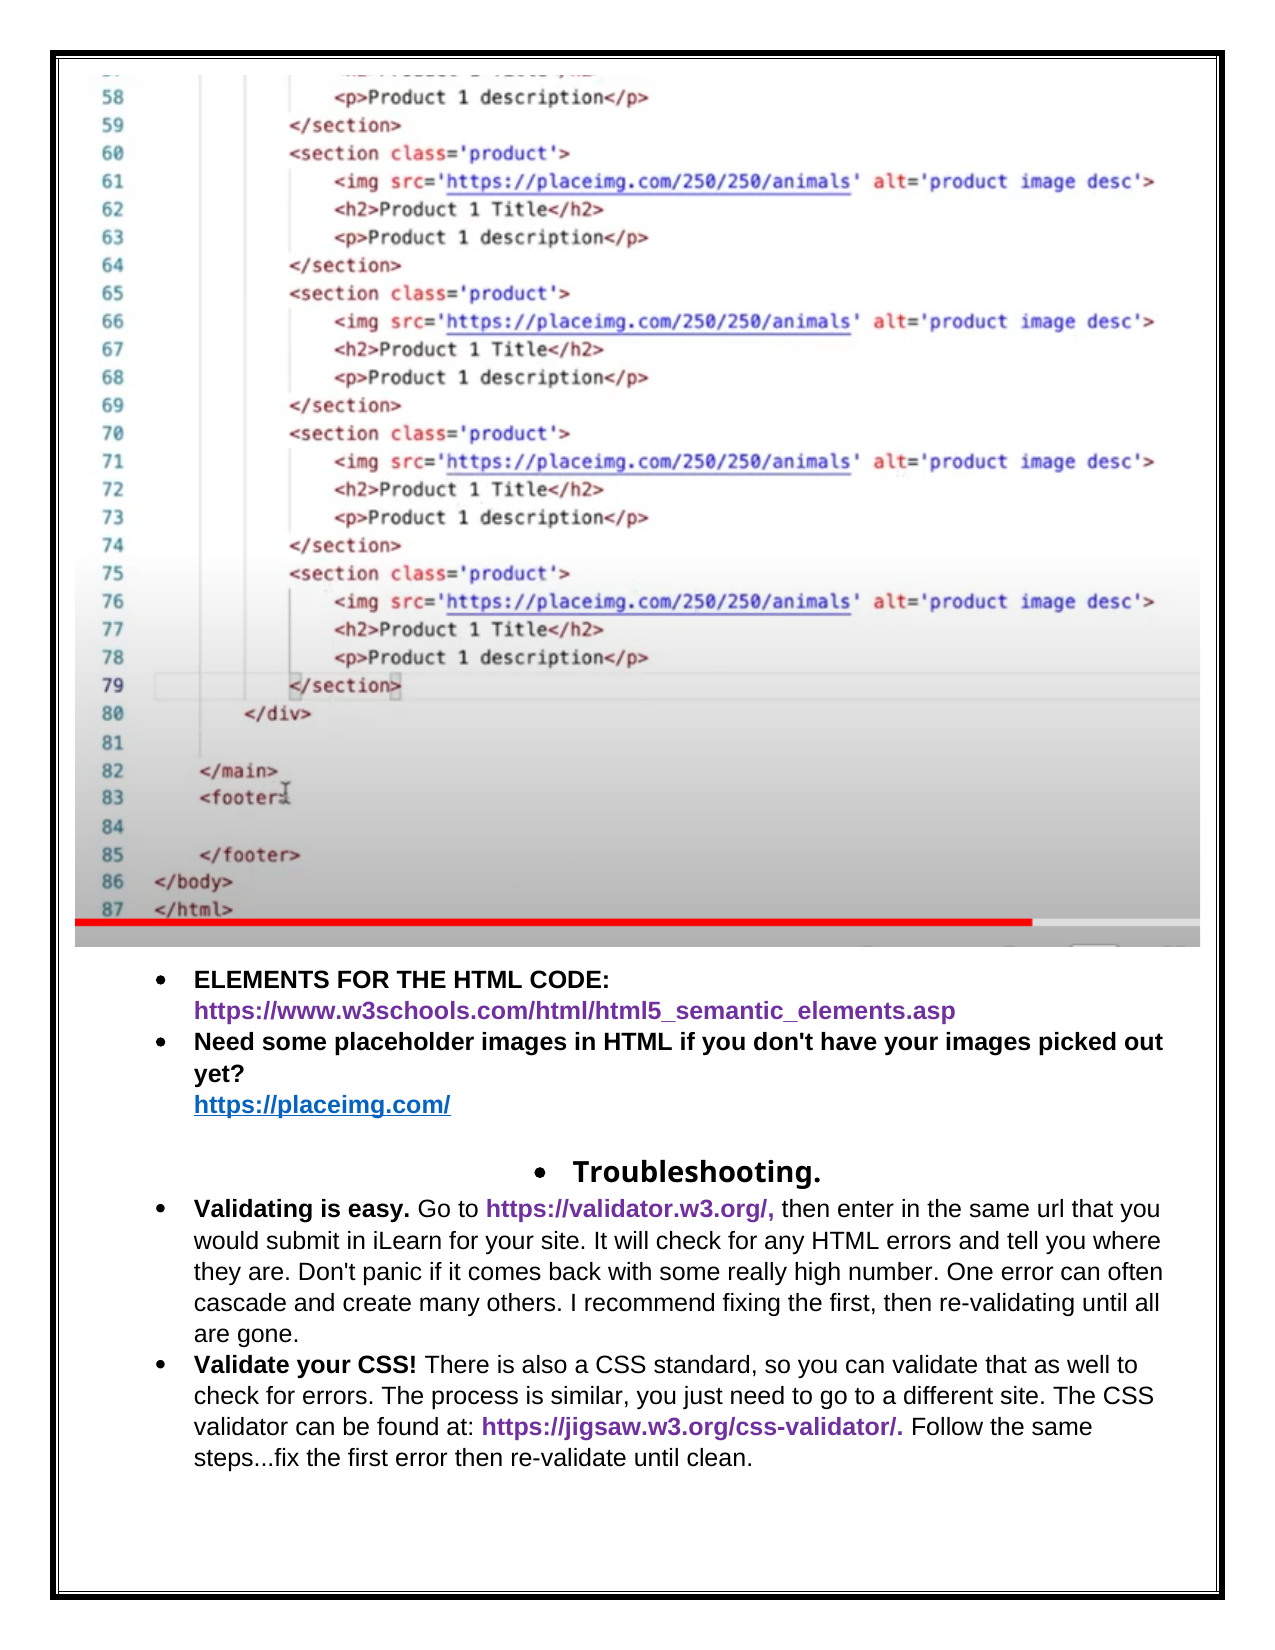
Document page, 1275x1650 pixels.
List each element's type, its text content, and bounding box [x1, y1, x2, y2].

list Validating is easy. Go to https://validator.w3.org/, then enter in the same url that you would submit in iLearn for your site. It will check for any HTML errors and tell you where they are. Don't panic if it comes back with some really high number. One error can often cascade and create many others. I recommend fixing the first, then re-validating until all are gone. [156, 1194, 1200, 1347]
list Troubleshooting. [156, 1152, 1200, 1191]
list Need some placeholder images in HTML if you don't have your images picked out yet? [156, 1027, 1200, 1087]
picture [75, 75, 1200, 947]
list ELEMENTS FOR THE HTML CODE: [156, 965, 1200, 994]
list https://www.w3schools.com/html/html5_semantic_elements.asp [194, 996, 1200, 1025]
list https://placeimg.com/ [194, 1089, 1200, 1118]
list Validate your CSS! There is also a CSS standard, so you can validate that as well to check for errors. The process is similar, you just need to go to a different site. The CSS validator can be found at: https://jigsaw.w3.org/css-validator/. Follow the same steps...fix the first error then re-validate until clean. [156, 1350, 1200, 1472]
